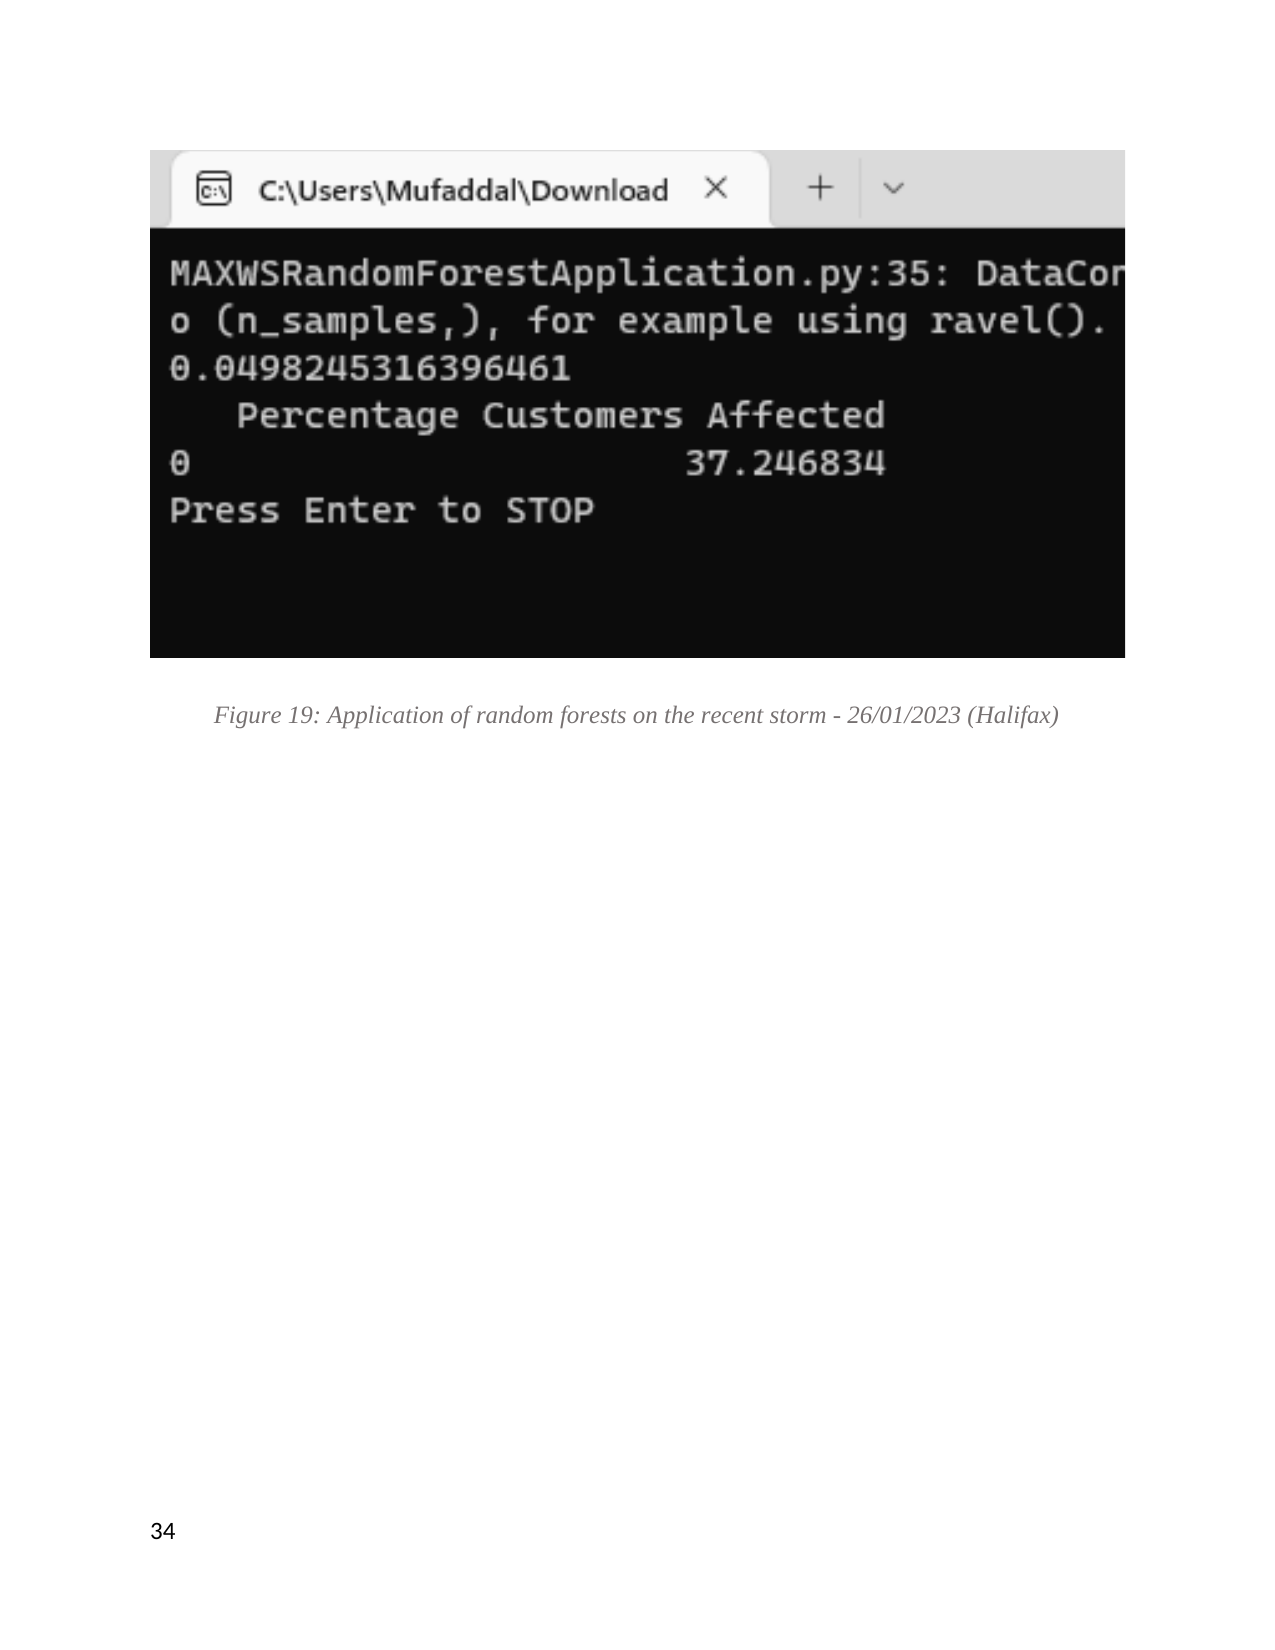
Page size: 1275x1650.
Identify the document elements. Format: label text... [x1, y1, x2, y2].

text Figure 19: Application of random forests on the recent storm - 26/01/2023 (Halifax) [150, 701, 1125, 729]
picture [150, 150, 1125, 658]
